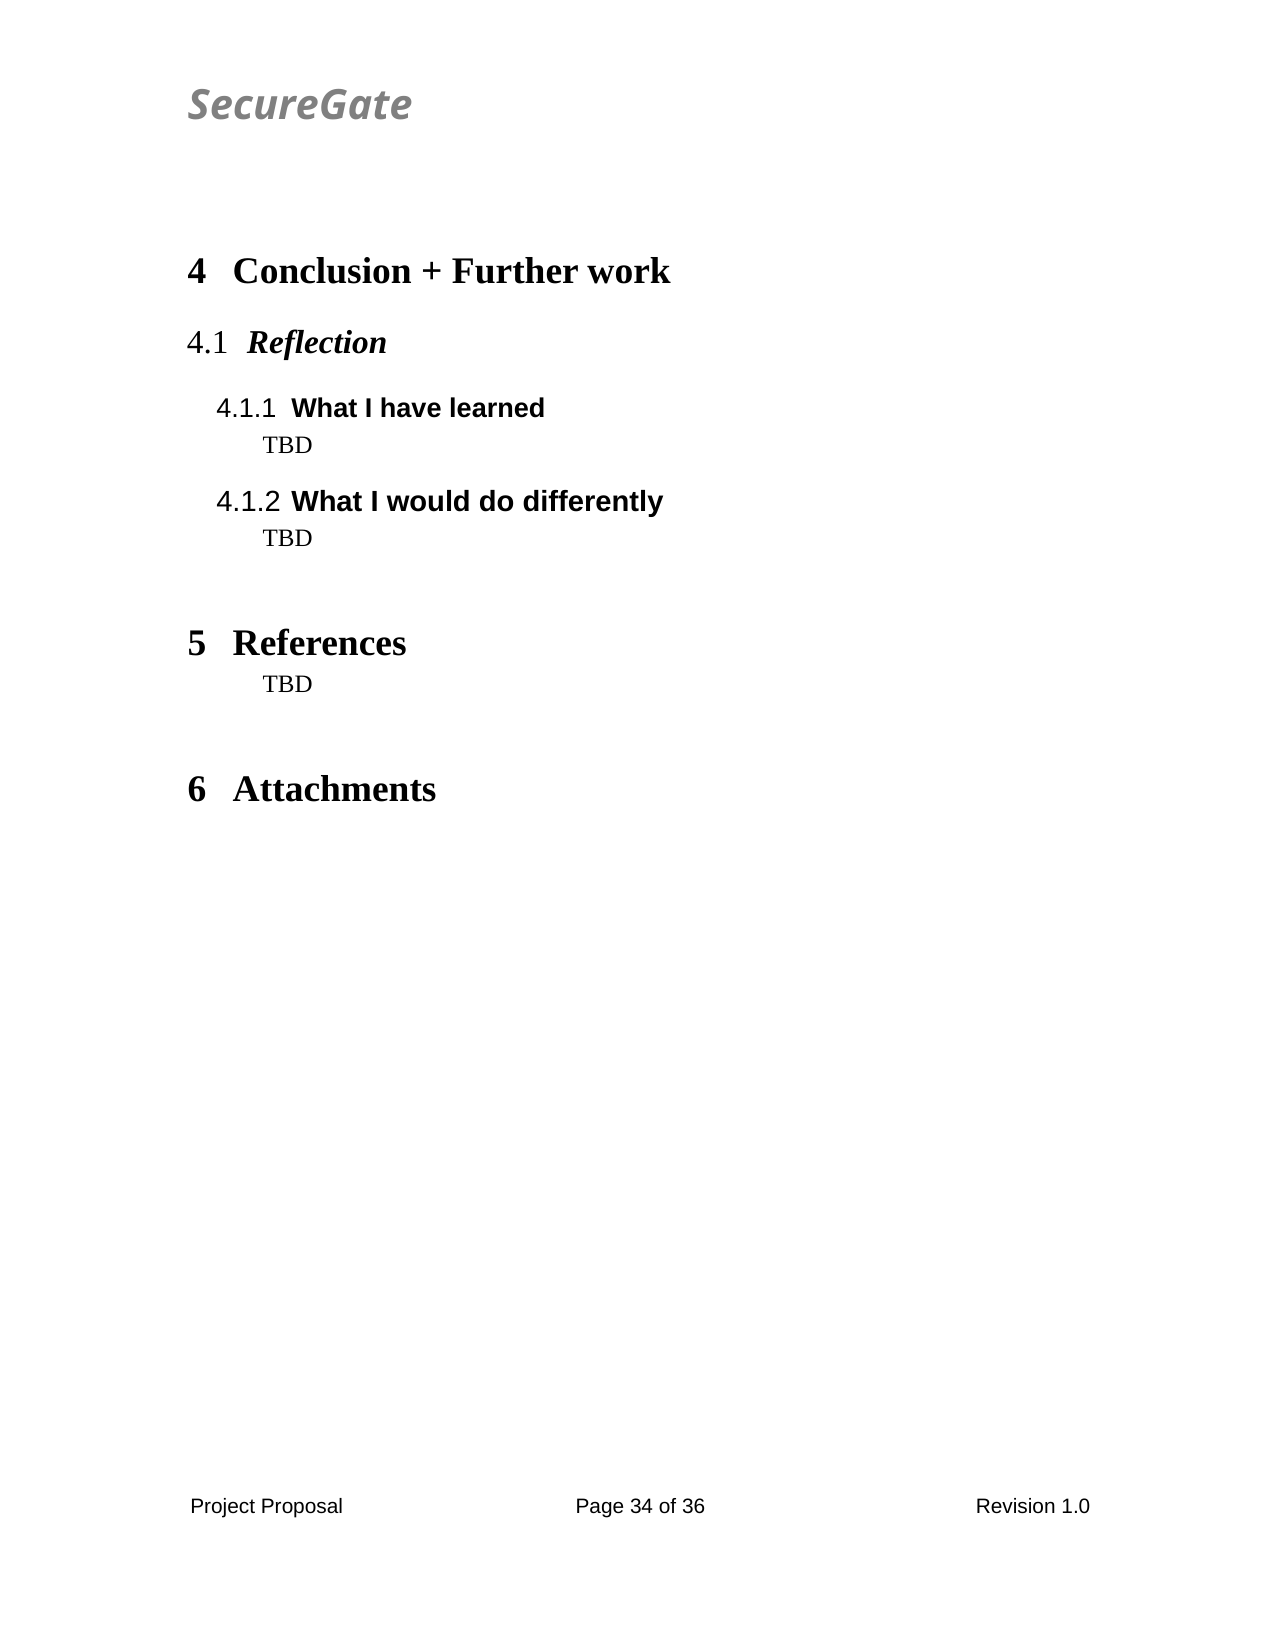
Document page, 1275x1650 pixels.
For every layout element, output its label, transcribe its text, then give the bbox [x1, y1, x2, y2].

text TBD [262, 430, 1093, 458]
subtitle What I have learned [216, 392, 1093, 423]
subtitle Reflection [187, 323, 1093, 361]
text TBD [262, 523, 1093, 552]
subtitle References [187, 620, 1093, 663]
subtitle What I would do differently [216, 483, 1093, 517]
subtitle Attachments [187, 766, 1093, 809]
subtitle Conclusion + Further work [187, 248, 1093, 291]
text TBD [262, 669, 1093, 698]
